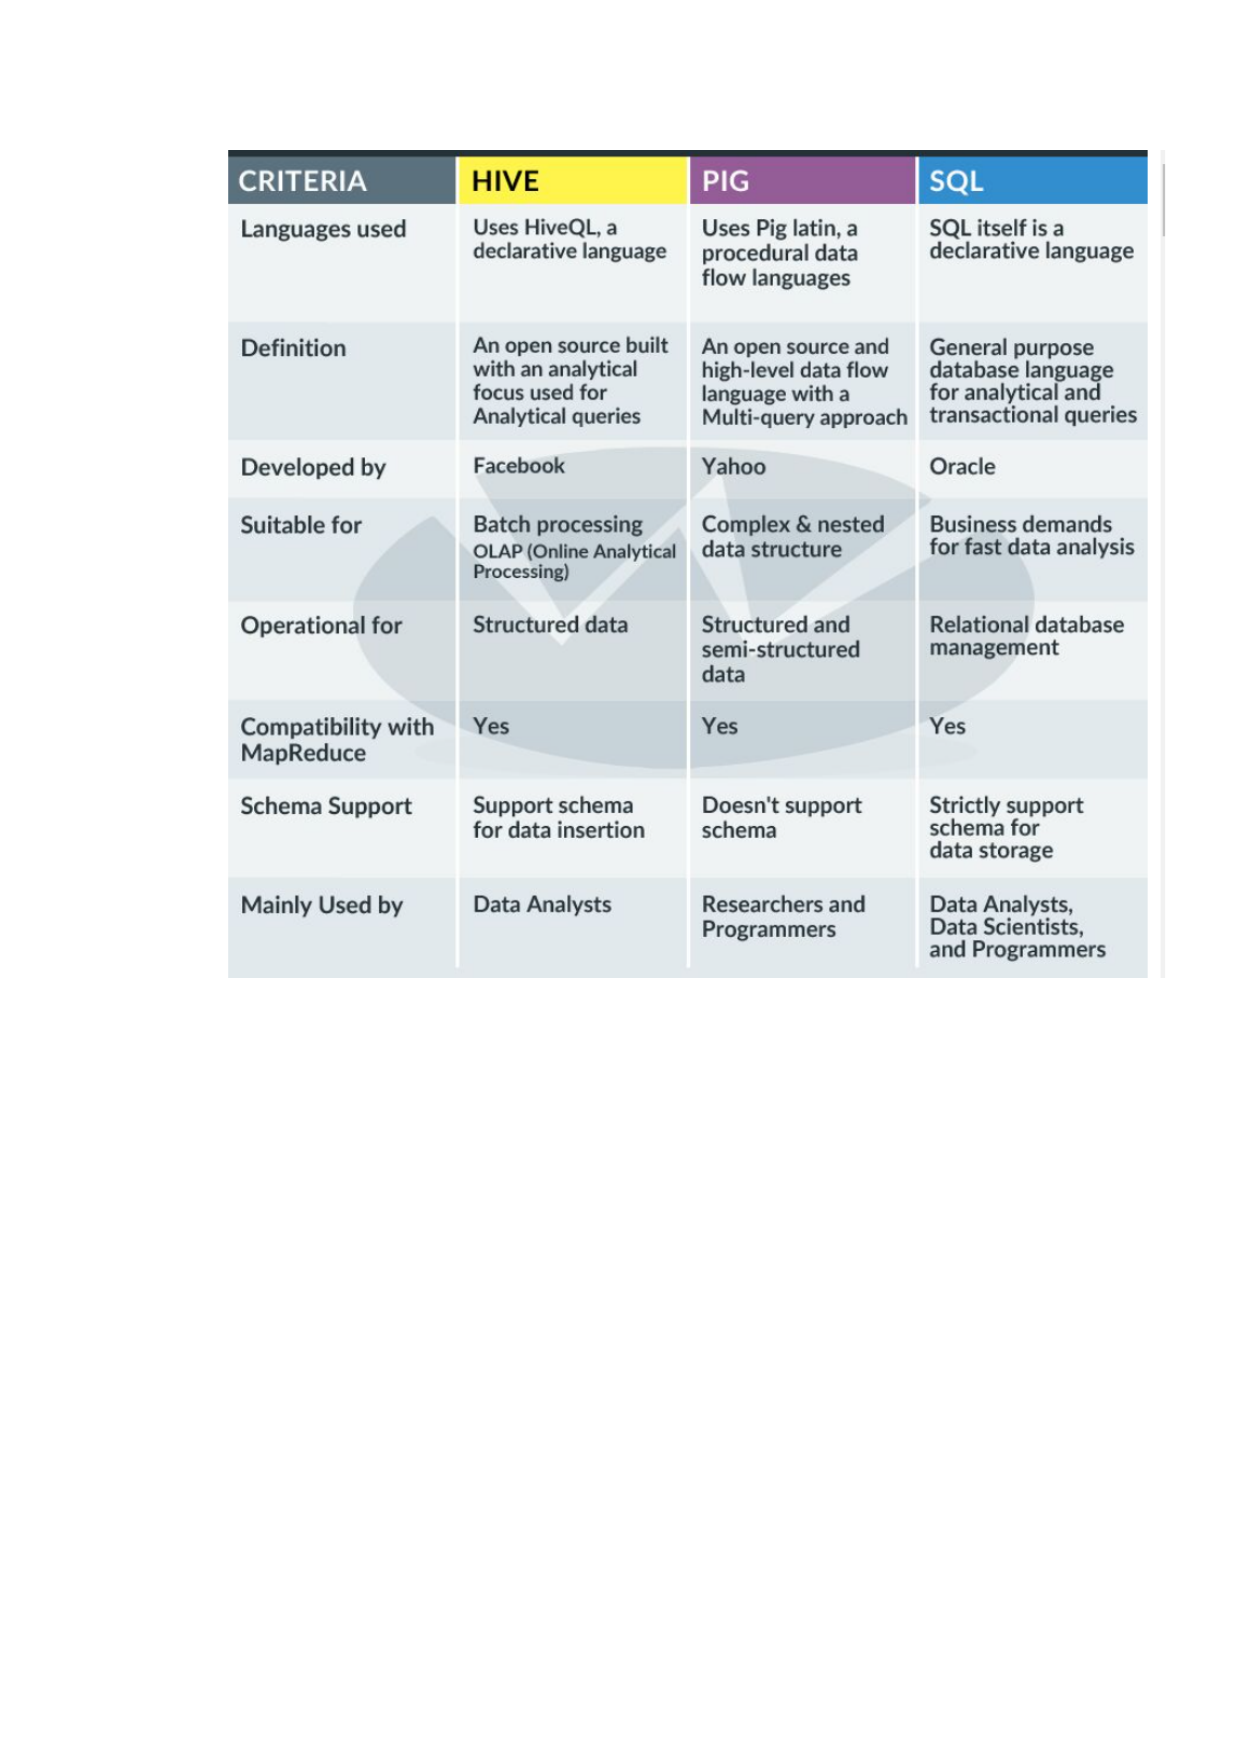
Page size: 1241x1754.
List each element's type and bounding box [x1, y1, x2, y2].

picture [225, 150, 1166, 978]
